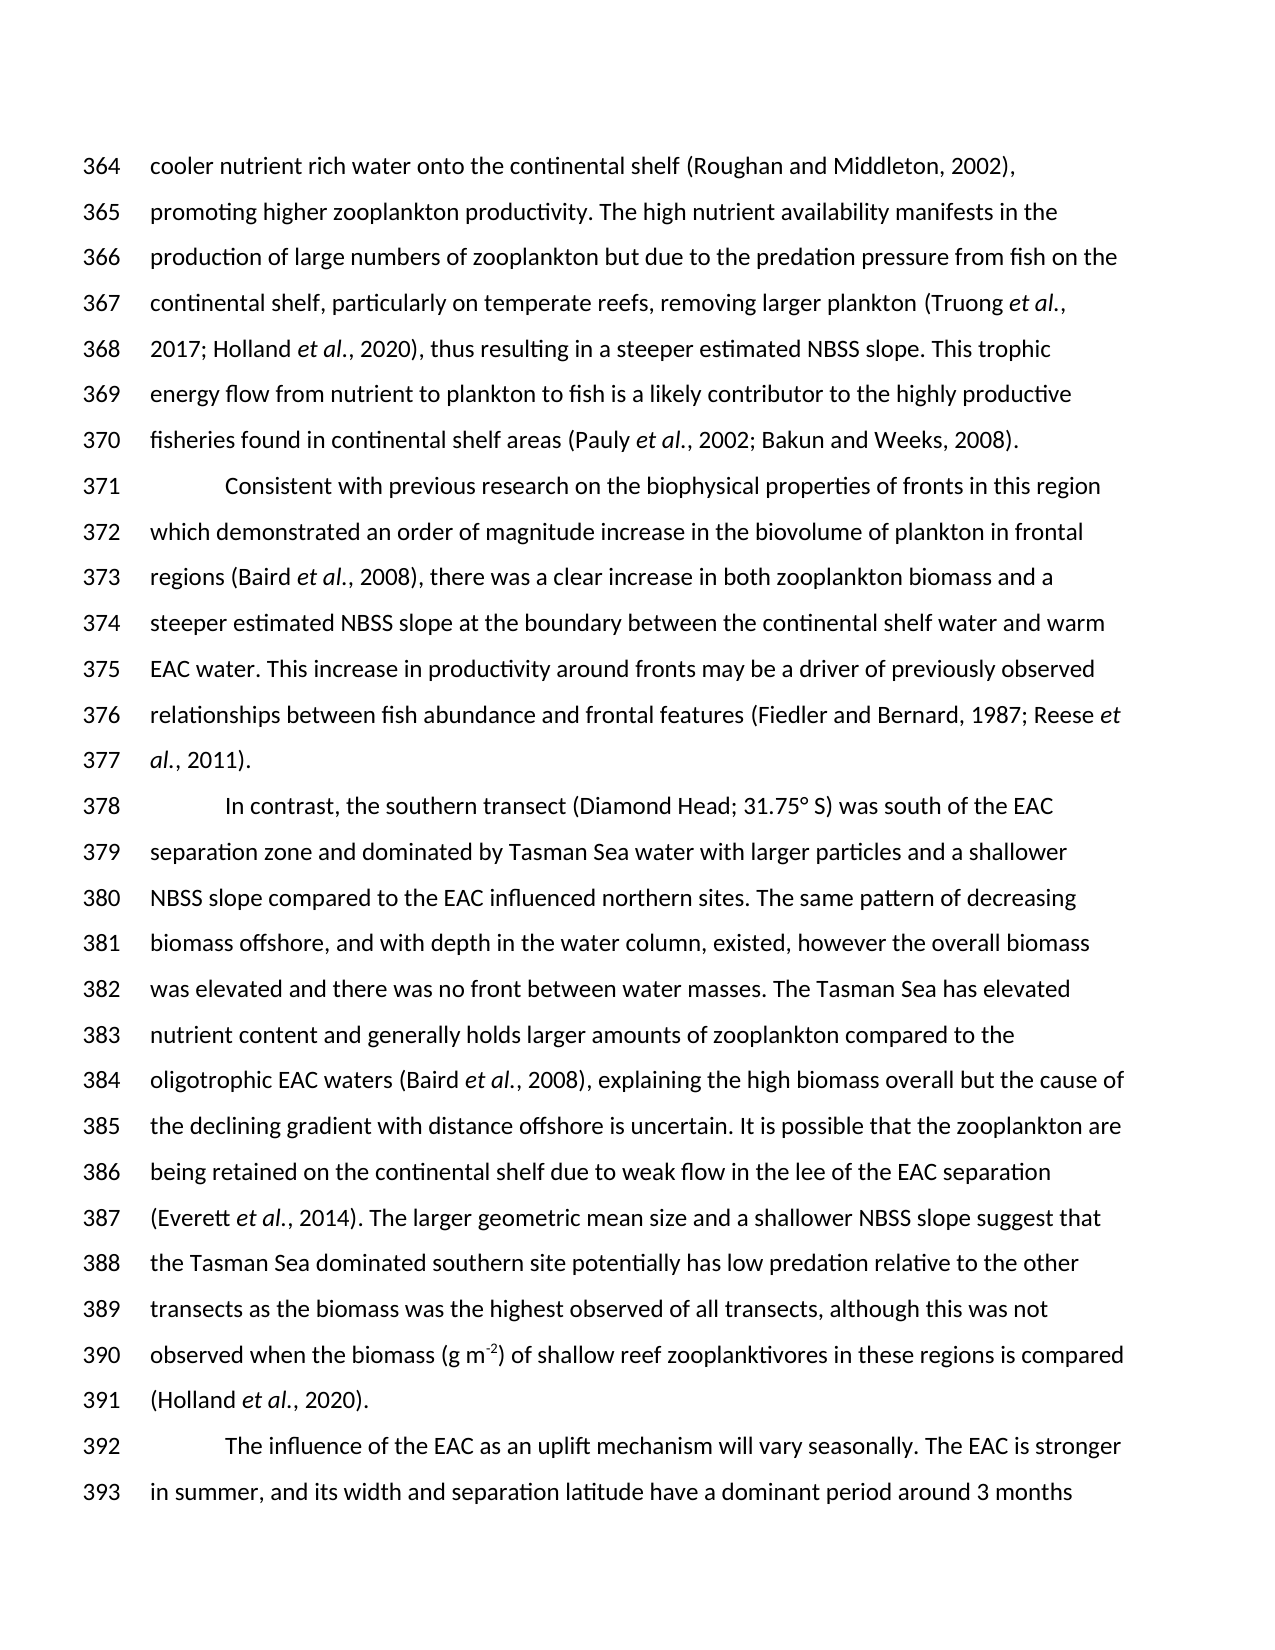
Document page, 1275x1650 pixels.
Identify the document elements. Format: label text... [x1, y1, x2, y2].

text In contrast, the southern transect (Diamond Head; 31.75° S) was south of the EAC separation zone and dominated by Tasman Sea water with larger particles and a shallower NBSS slope compared to the EAC influenced northern sites. The same pattern of decreasing biomass offshore, and with depth in the water column, existed, however the overall biomass was elevated and there was no front between water masses. The Tasman Sea has elevated nutrient content and generally holds larger amounts of zooplankton compared to the oligotrophic EAC waters (Baird et al., 2008), explaining the high biomass overall but the cause of the declining gradient with distance offshore is uncertain. It is possible that the zooplankton are being retained on the continental shelf due to weak flow in the lee of the EAC separation (Everett et al., 2014). The larger geometric mean size and a shallower NBSS slope suggest that the Tasman Sea dominated southern site potentially has low predation relative to the other transects as the biomass was the highest observed of all transects, although this was not observed when the biomass (g m-2) of shallow reef zooplanktivores in these regions is compared (Holland et al., 2020). [150, 790, 1125, 1415]
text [150, 1430, 1125, 1507]
text Consistent with previous research on the biophysical properties of fronts in this region which demonstrated an order of magnitude increase in the biovolume of plankton in frontal regions (Baird et al., 2008), there was a clear increase in both zooplankton biomass and a steeper estimated NBSS slope at the boundary between the continental shelf water and warm EAC water. This increase in productivity around fronts may be a driver of previously observed relationships between fish abundance and frontal features (Fiedler and Bernard, 1987; Reese et al., 2011). [150, 470, 1125, 775]
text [150, 150, 1125, 455]
